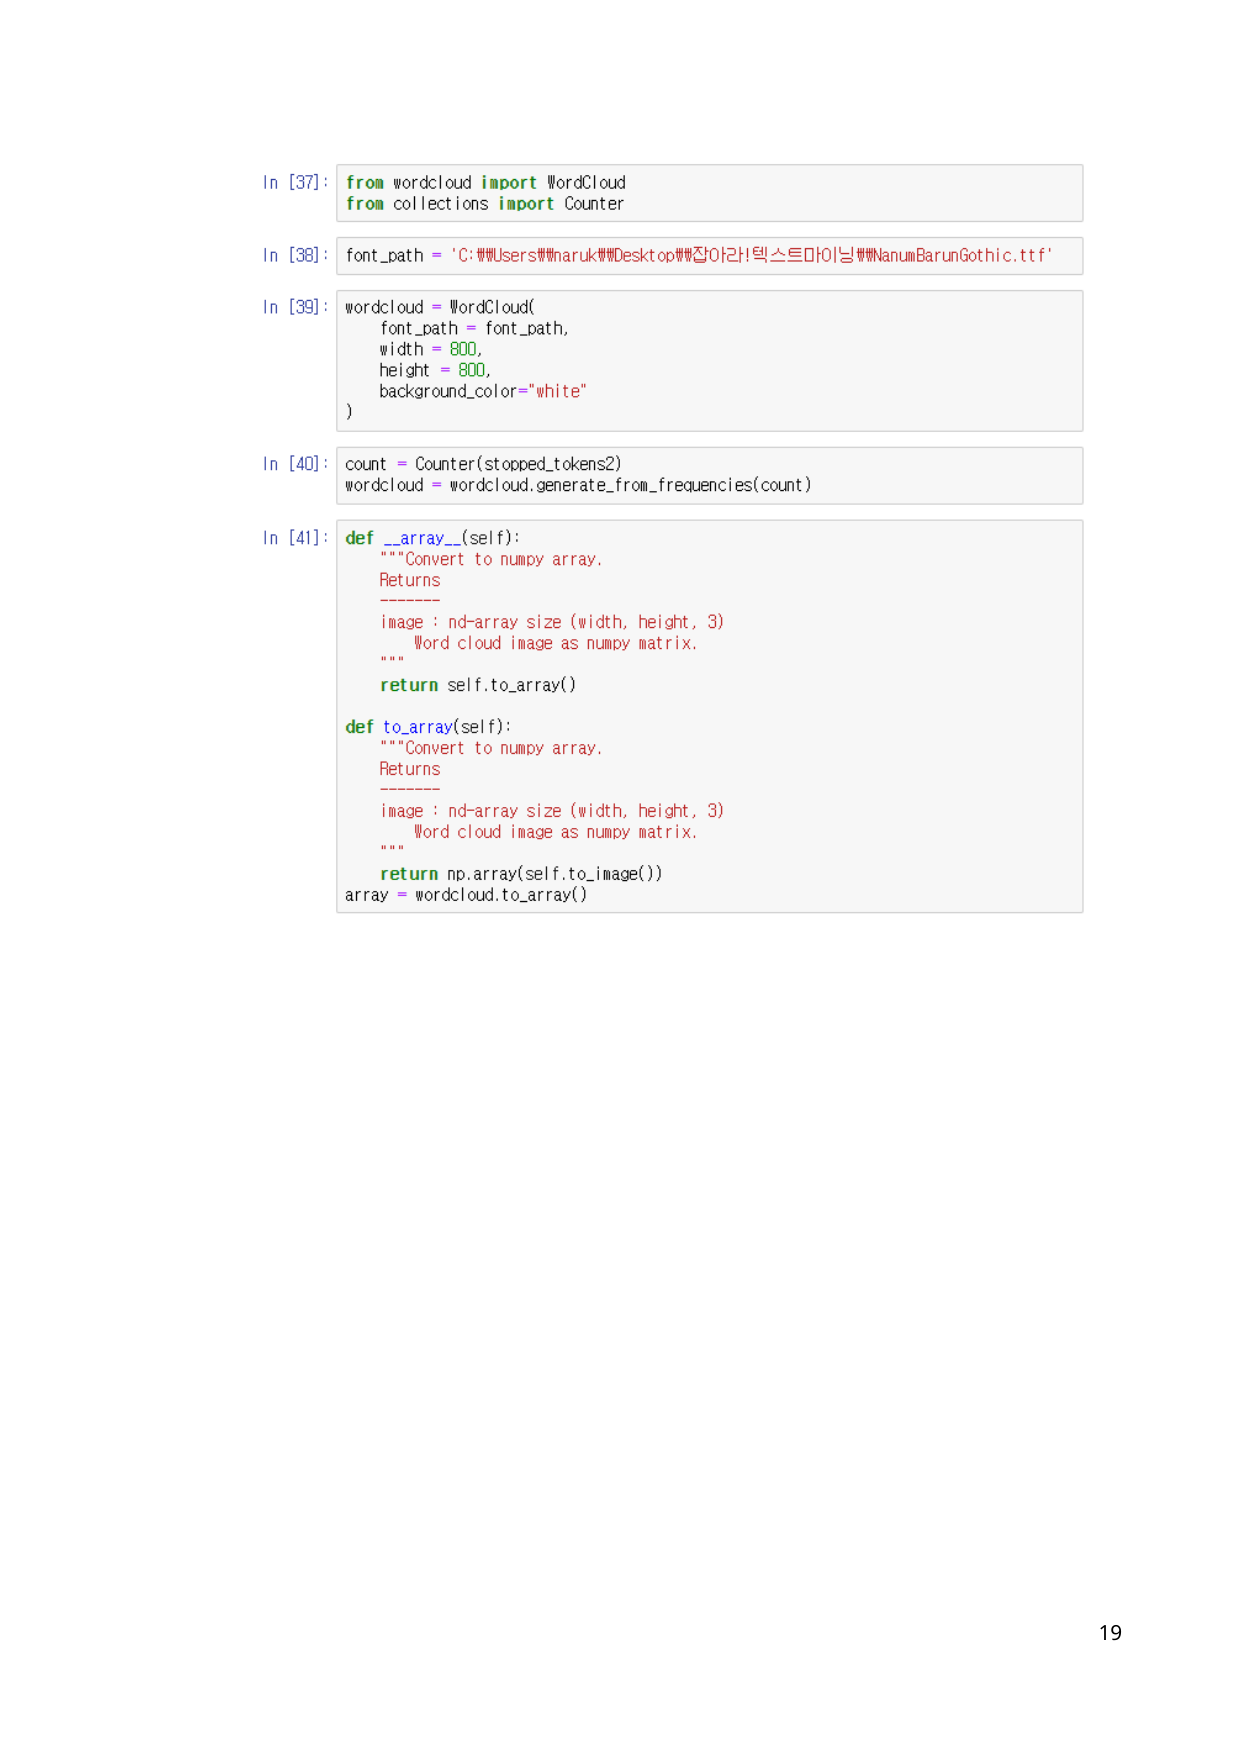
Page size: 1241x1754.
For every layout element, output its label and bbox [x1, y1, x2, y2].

picture [221, 159, 1102, 919]
